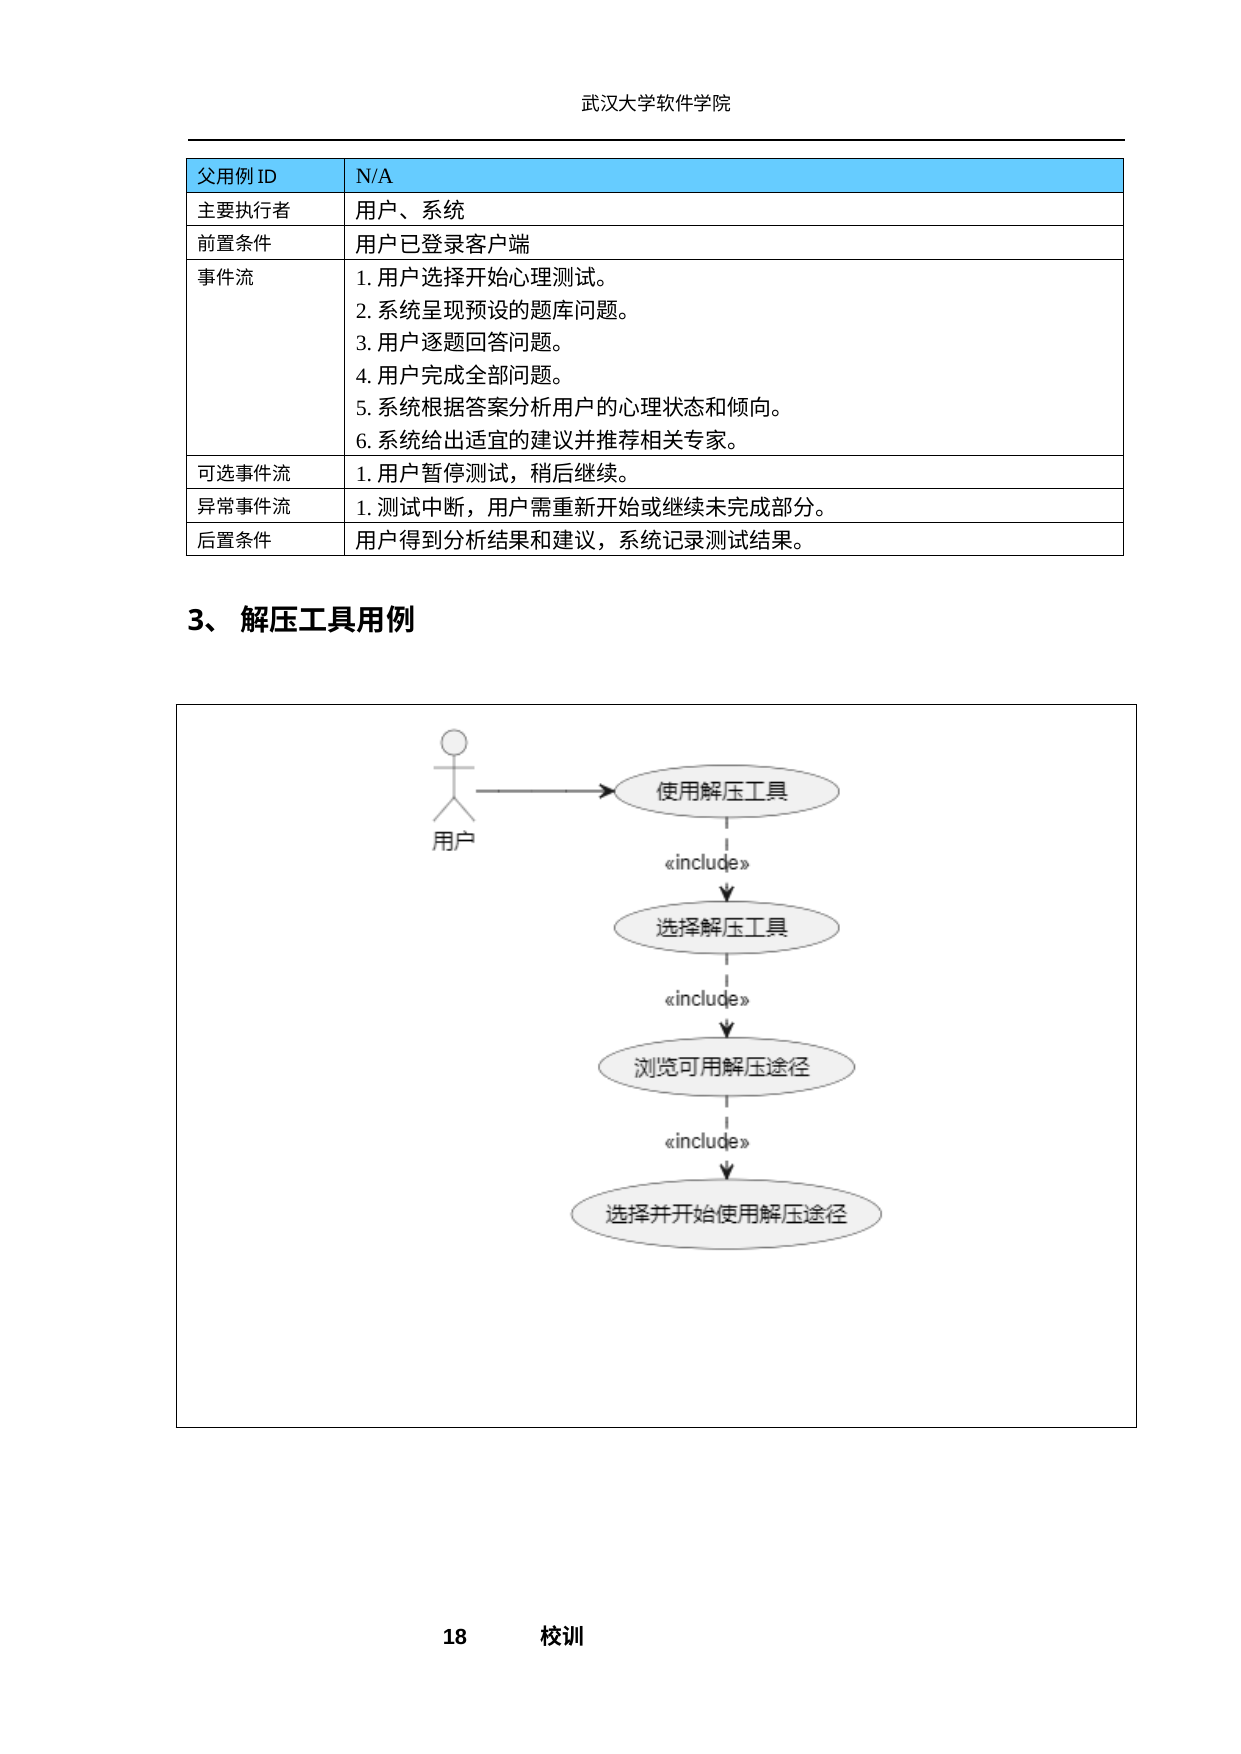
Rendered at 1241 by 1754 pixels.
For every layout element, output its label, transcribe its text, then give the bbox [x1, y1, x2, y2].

table_cell 异常事件流 [187, 489, 344, 522]
table_cell 父用例ID [187, 159, 344, 192]
subtitle 3、 解压工具用例 [187, 586, 1125, 651]
table_cell 主要执行者 [187, 193, 344, 225]
table_cell 1. 用户选择开始心理测试。 2. 系统呈现预设的题库问题。 3. 用户逐题回答问题。 4. 用户完成全部问题。 5. 系统根据答案分析用户的心理状态和倾向。 6. 系统给出适宜的建议并推荐相关专家。 [345, 260, 1123, 455]
table_cell 事件流 [187, 260, 344, 455]
table_cell 前置条件 [187, 226, 344, 259]
table_cell 用户得到分析结果和建议，系统记录测试结果。 [345, 523, 1123, 555]
table_cell 用户、系统 [345, 193, 1123, 225]
table_header [177, 705, 1136, 1427]
table_cell 1. 测试中断，用户需重新开始或继续未完成部分。 [345, 489, 1123, 522]
table_cell N/A [345, 159, 1123, 192]
picture [423, 721, 889, 1258]
table_cell 1. 用户暂停测试，稍后继续。 [345, 456, 1123, 488]
table_cell 可选事件流 [187, 456, 344, 488]
table_cell 后置条件 [187, 523, 344, 555]
table_cell 用户已登录客户端 [345, 226, 1123, 259]
